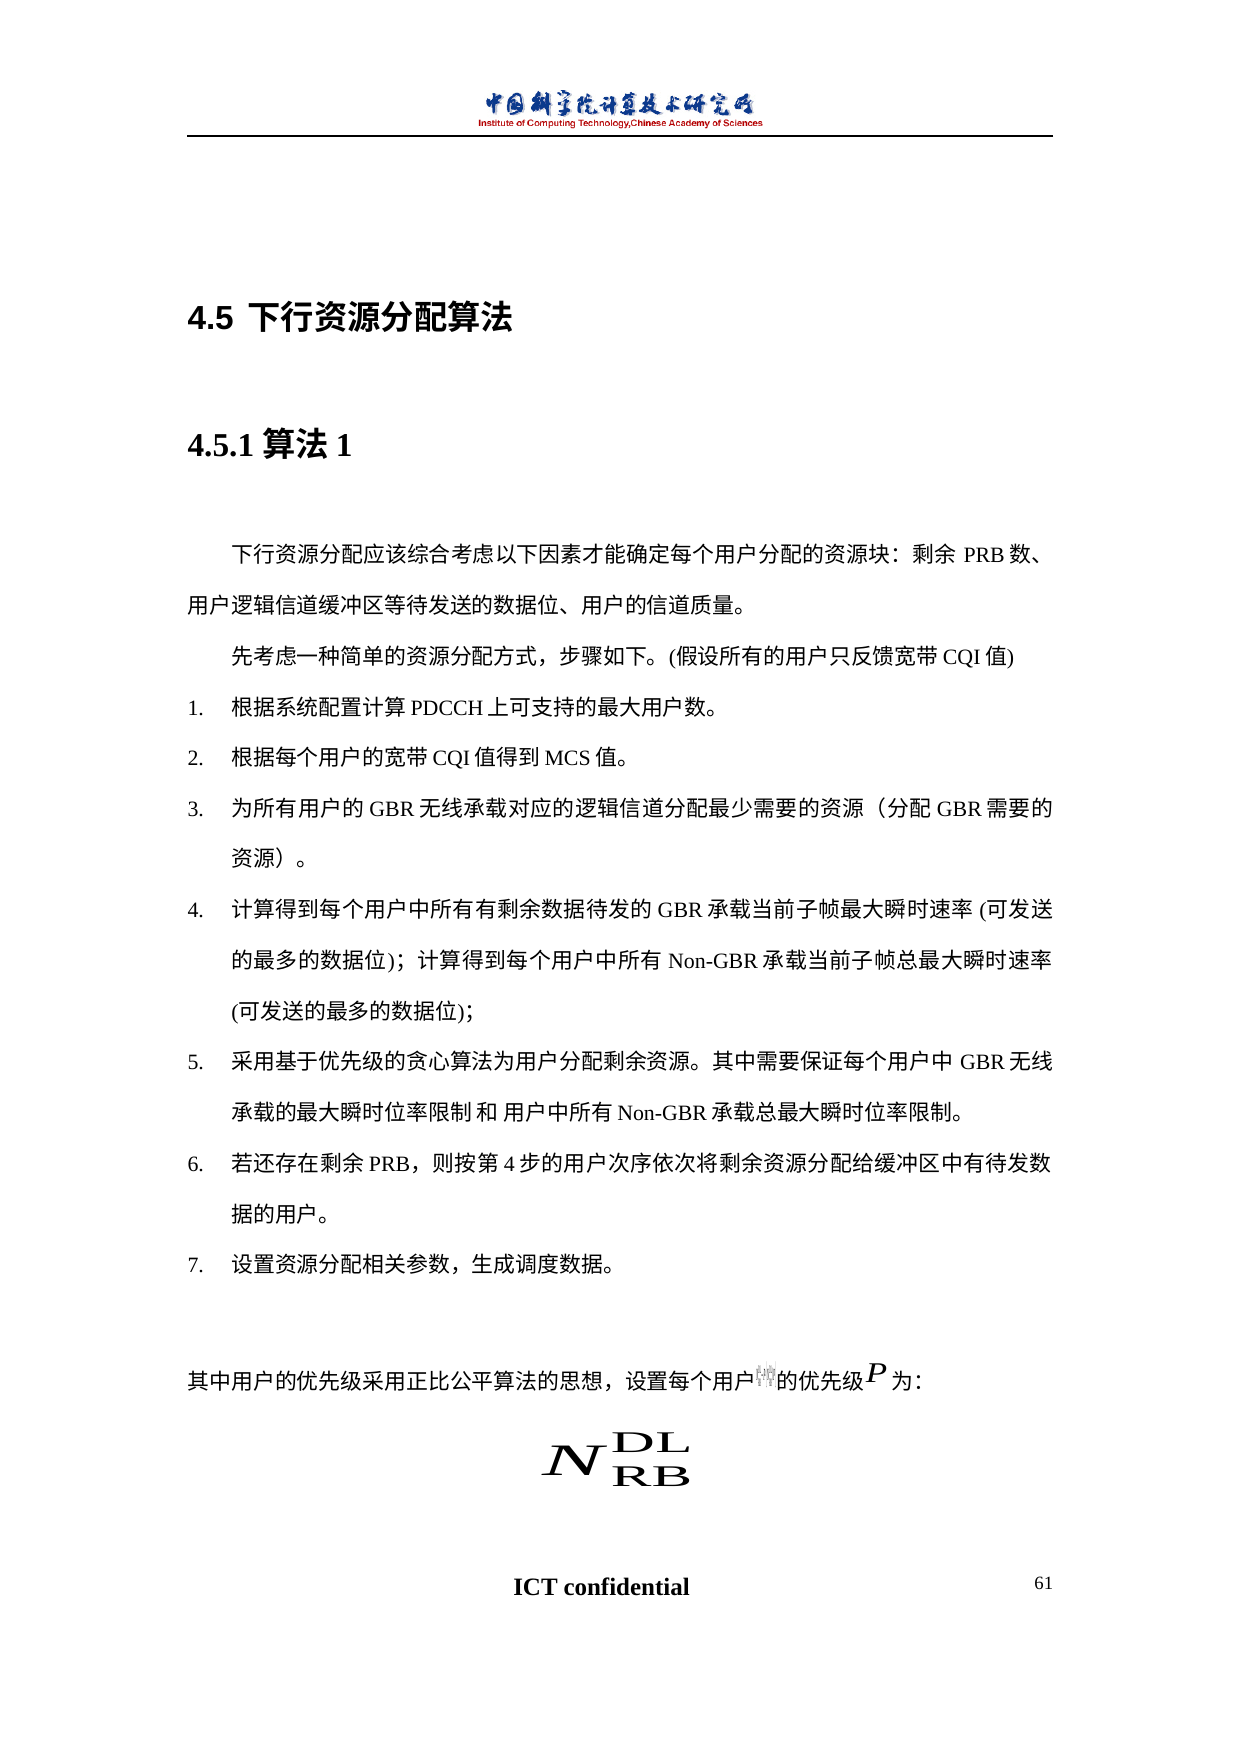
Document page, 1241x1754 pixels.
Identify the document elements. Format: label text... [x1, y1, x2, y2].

subtitle 下行资源分配算法 [187, 283, 1053, 348]
list 采用基于优先级的贪心算法为用户分配剩余资源。其中需要保证每个用户中GBR无线承载的最大瞬时位率限制 和 用户中所有Non-GBR承载总最大瞬时位率限制。 [187, 1044, 1053, 1127]
list 为所有用户的GBR无线承载对应的逻辑信道分配最少需要的资源（分配GBR需要的资源）。 [187, 790, 1053, 873]
subtitle 算法1 [187, 410, 1053, 475]
text 其中用户的优先级采用正比公平算法的思想，设置每个用户的优先级为： [187, 1344, 1053, 1409]
list 若还存在剩余PRB，则按第4步的用户次序依次将剩余资源分配给缓冲区中有待发数据的用户。 [187, 1145, 1053, 1229]
list 根据系统配置计算PDCCH上可支持的最大用户数。 [187, 689, 1053, 722]
picture [476, 88, 764, 134]
list 根据每个用户的宽带CQI值得到MCS值。 [187, 739, 1053, 772]
list 设置资源分配相关参数，生成调度数据。 [187, 1247, 1053, 1279]
list 计算得到每个用户中所有有剩余数据待发的GBR承载当前子帧最大瞬时速率 (可发送的最多的数据位)；计算得到每个用户中所有Non-GBR承载当前子帧总最大瞬时速率 (可发送的最多的数据位)； [187, 892, 1053, 1026]
text 下行资源分配应该综合考虑以下因素才能确定每个用户分配的资源块：剩余PRB数、用户逻辑信道缓冲区等待发送的数据位、用户的信道质量。 [187, 537, 1053, 621]
text 先考虑一种简单的资源分配方式，步骤如下。(假设所有的用户只反馈宽带CQI值) [187, 638, 1053, 671]
